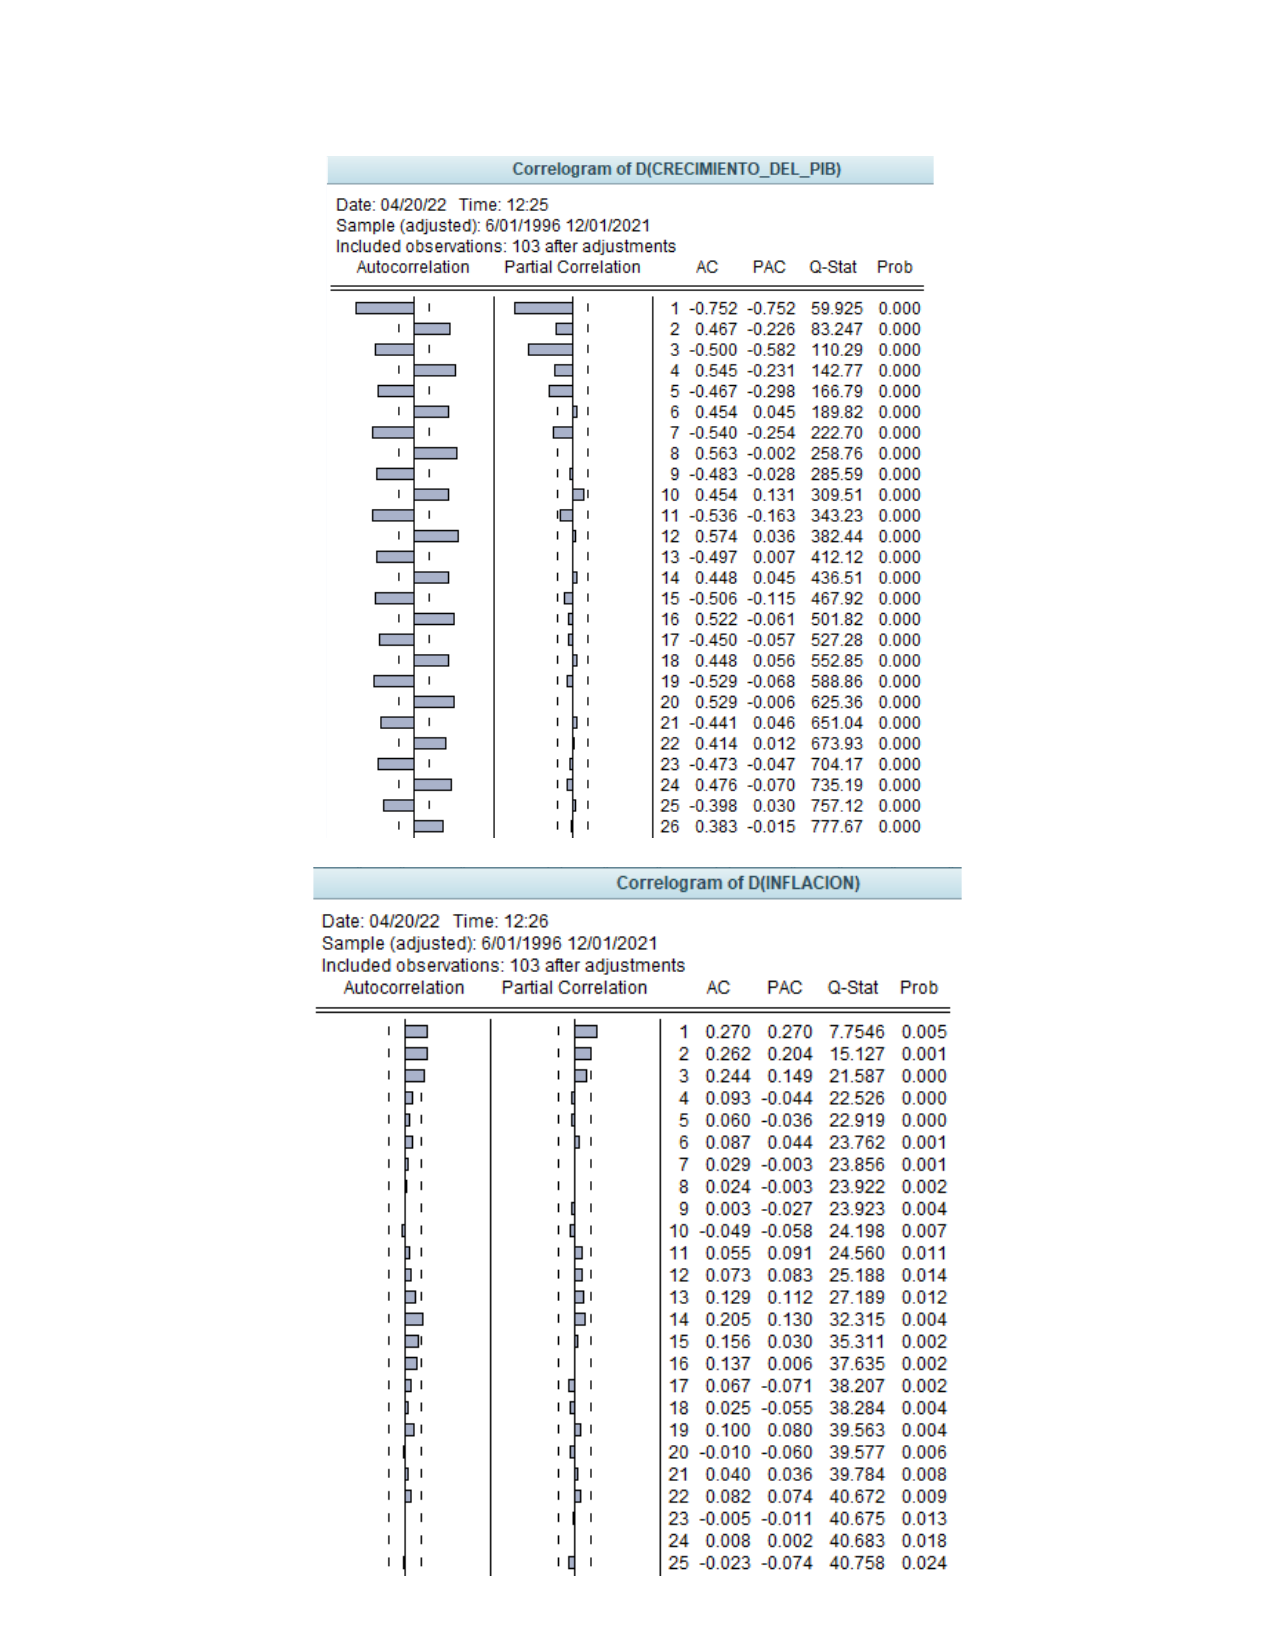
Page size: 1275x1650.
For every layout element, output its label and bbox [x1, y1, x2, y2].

picture [313, 867, 962, 1576]
picture [326, 156, 934, 838]
